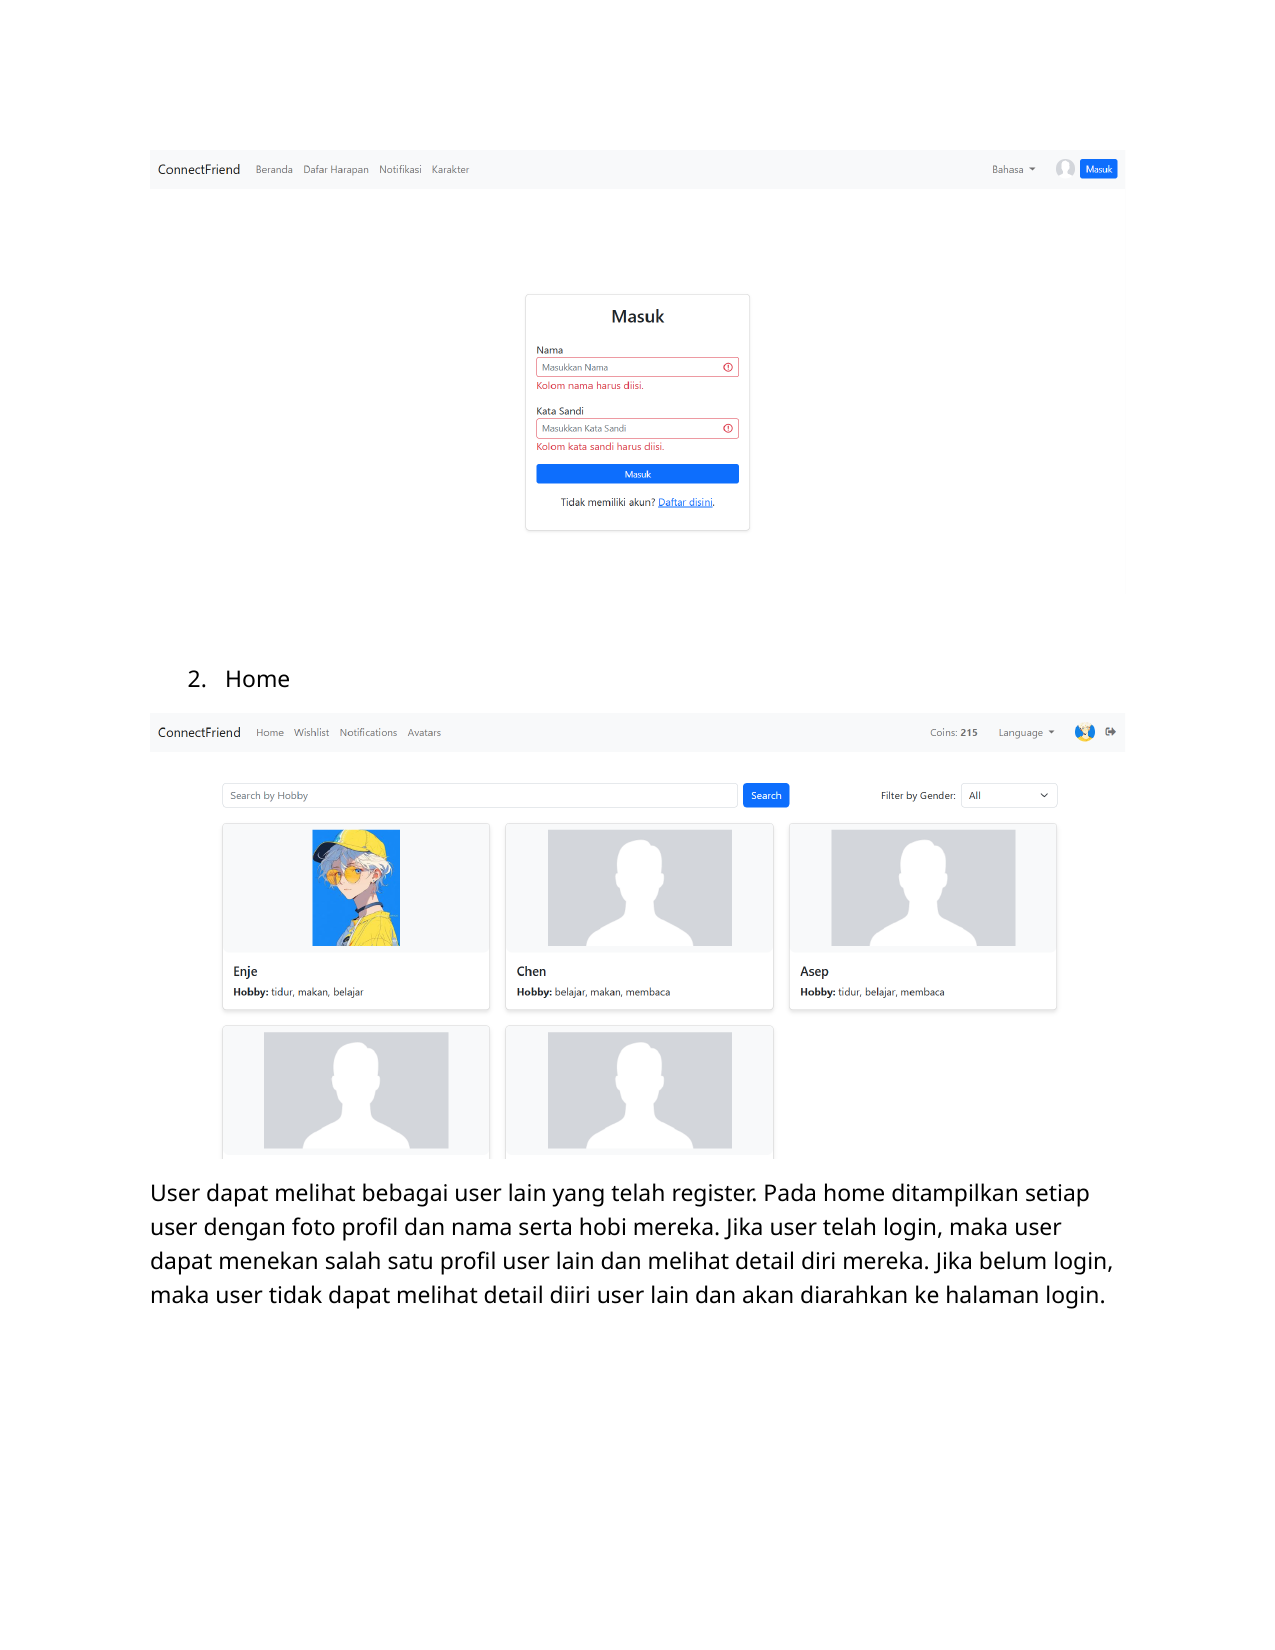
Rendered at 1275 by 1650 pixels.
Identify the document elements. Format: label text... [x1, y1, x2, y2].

picture [150, 713, 1125, 1159]
picture [150, 150, 1125, 594]
text User dapat melihat bebagai user lain yang telah register. Pada home ditampilkan setiap user dengan foto profil dan nama serta hobi mereka. Jika user telah login, maka user dapat menekan salah satu profil user lain dan melihat detail diri mereka. Jika belum login, maka user tidak dapat melihat detail diiri user lain dan akan diarahkan ke halaman login. [150, 1177, 1125, 1310]
list Home [187, 663, 1125, 694]
